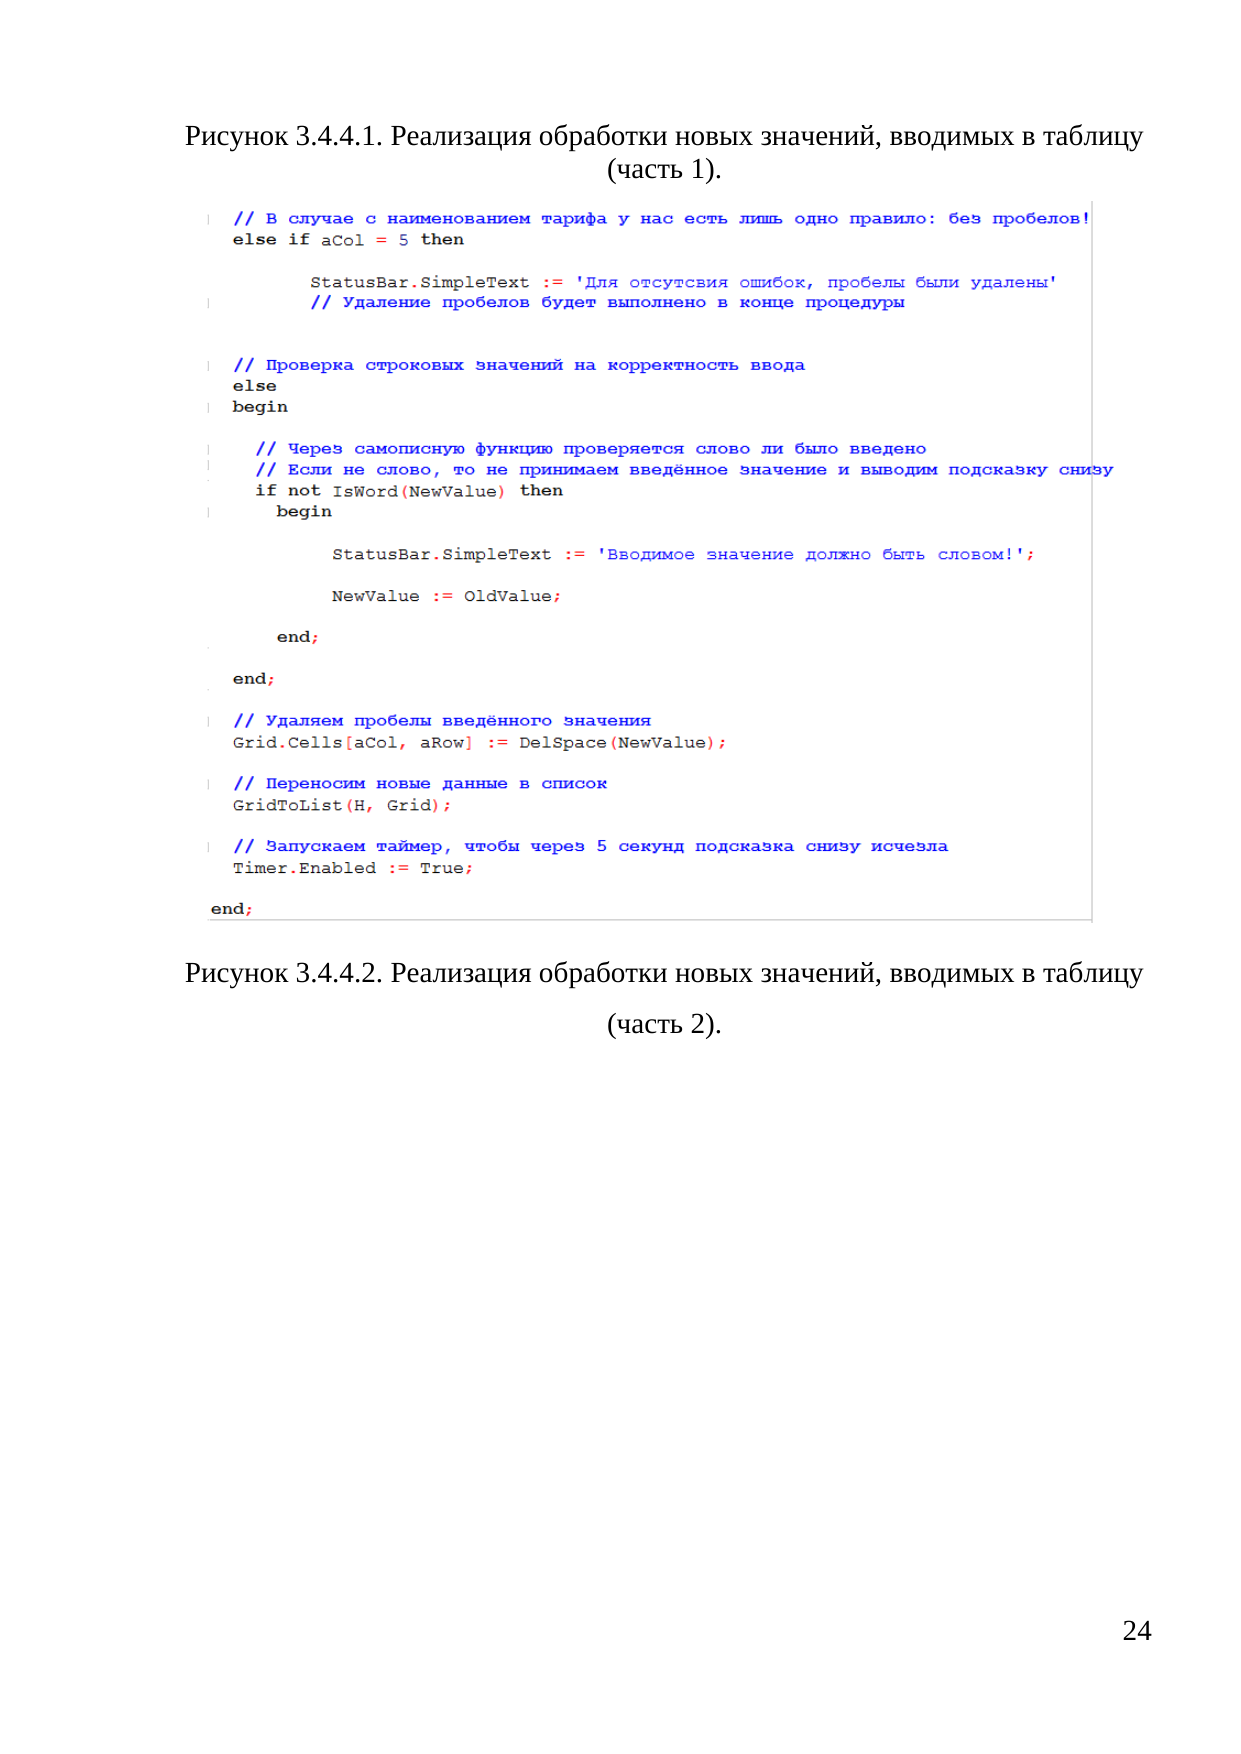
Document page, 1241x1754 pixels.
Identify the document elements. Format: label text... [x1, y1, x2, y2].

picture [207, 201, 1122, 923]
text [177, 118, 1152, 185]
text Рисунок 3.4.4.2. Реализация обработки новых значений, вводимых в таблицу (часть 2). [177, 956, 1152, 1039]
